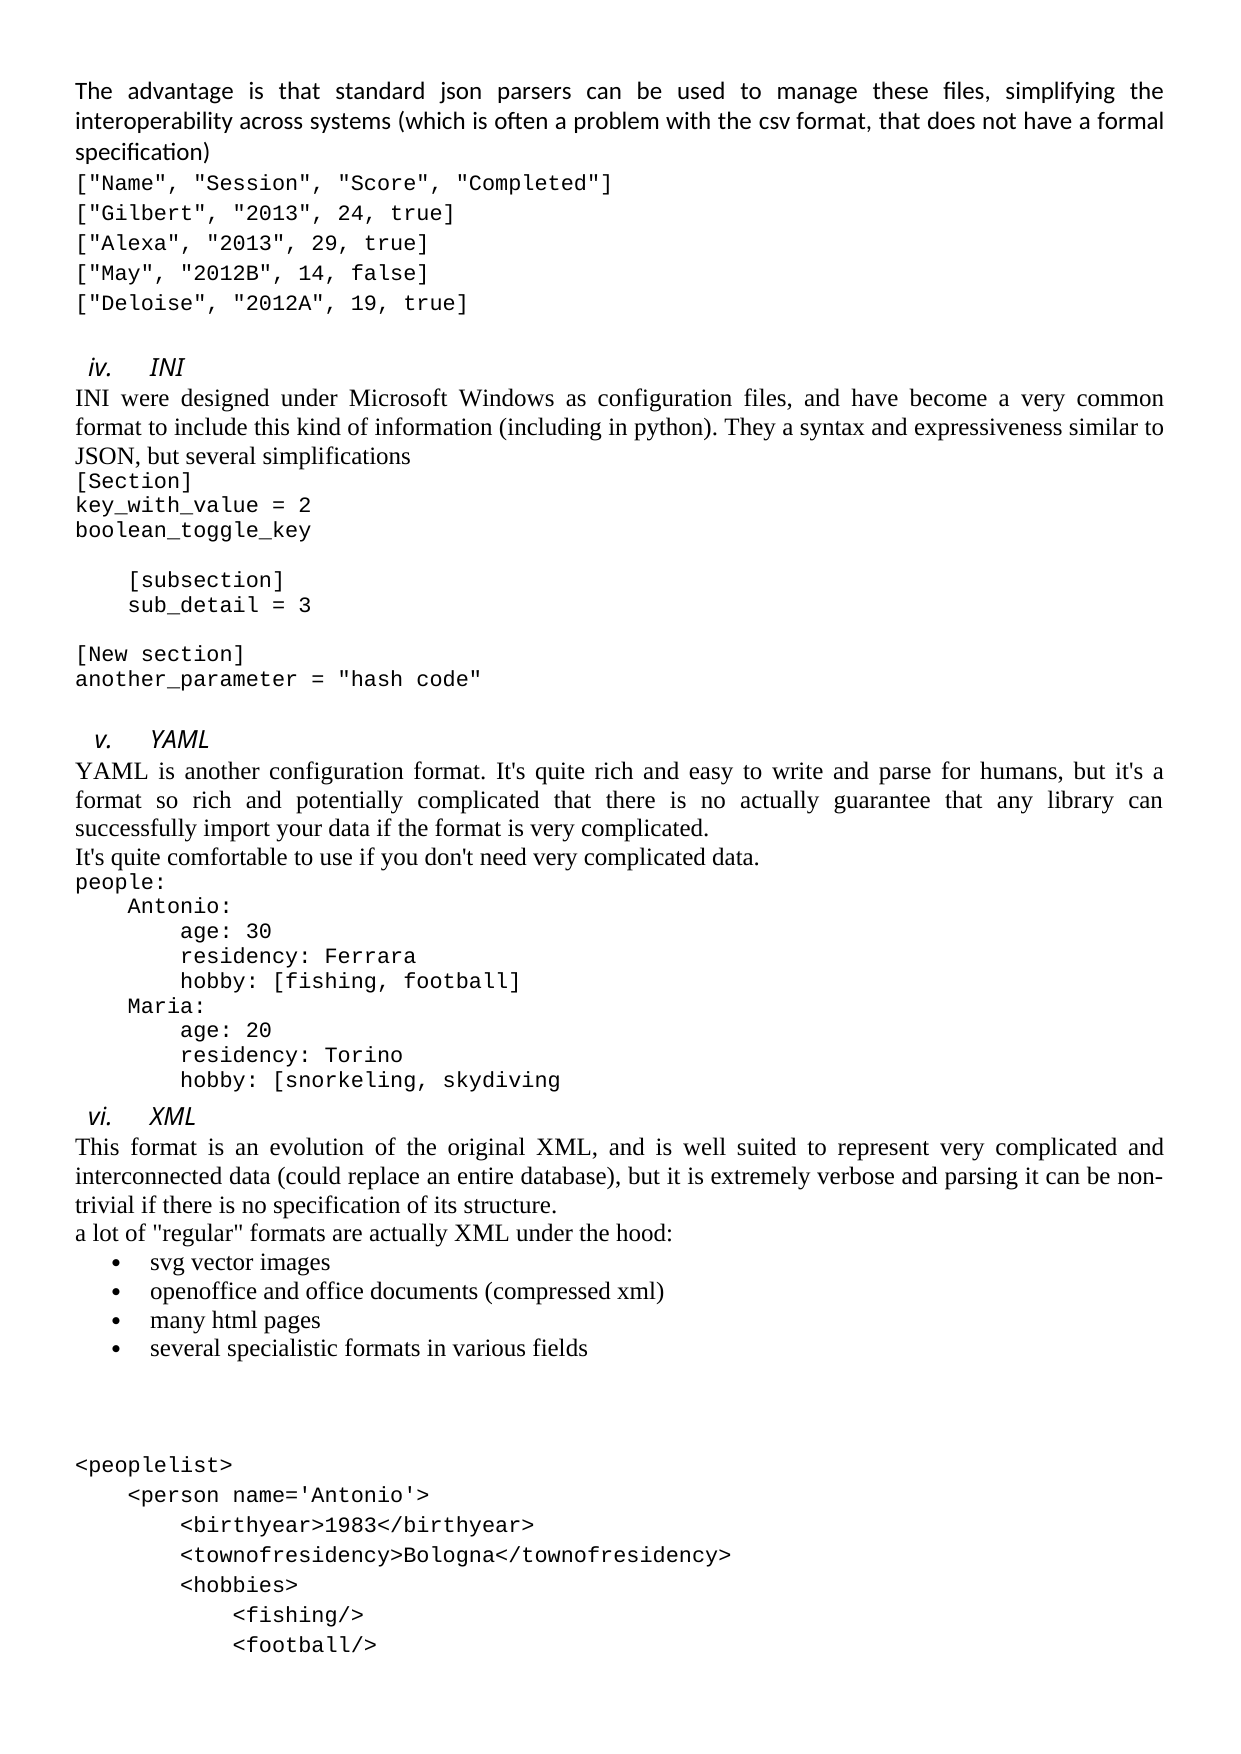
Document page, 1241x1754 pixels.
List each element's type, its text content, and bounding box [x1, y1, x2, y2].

text Antonio: [75, 896, 1165, 921]
subtitle XML [112, 1098, 1165, 1132]
text boolean_toggle_key [75, 519, 1165, 544]
text a lot of "regular" formats are actually XML under the hood: [75, 1218, 1165, 1247]
text ["Gilbert", "2013", 24, true] [75, 197, 1165, 227]
text sub_detail = 3 [75, 594, 1165, 618]
text <football/> [75, 1628, 1165, 1658]
text residency: Torino [75, 1044, 1165, 1069]
text [subsection] [75, 569, 1165, 594]
text INI were designed under Microsoft Windows as configuration files, and have become a very common format to include this kind of information (including in python). They a syntax and expressiveness similar to JSON, but several simplifications [75, 383, 1165, 470]
text [Section] [75, 470, 1165, 494]
text ["Name", "Session", "Score", "Completed"] [75, 167, 1165, 197]
list many html pages [112, 1305, 1165, 1333]
text <hobbies> [75, 1568, 1165, 1598]
text age: 30 [75, 921, 1165, 945]
text YAML is another configuration format. It's quite rich and easy to write and parse for humans, but it's a format so rich and potentially complicated that there is no actually guarantee that any library can successfully import your data if the format is very complicated. [75, 756, 1165, 842]
text <townofresidency>Bologna</townofresidency> [75, 1538, 1165, 1568]
text <person name='Antonio'> [75, 1478, 1165, 1508]
list svg vector images [112, 1247, 1165, 1276]
list openoffice and office documents (compressed xml) [112, 1276, 1165, 1305]
text hobby: [fishing, football] [75, 970, 1165, 995]
text people: [75, 871, 1165, 896]
subtitle INI [112, 349, 1165, 383]
text ["Deloise", "2012A", 19, true] [75, 287, 1165, 317]
text key_with_value = 2 [75, 494, 1165, 519]
text <birthyear>1983</birthyear> [75, 1508, 1165, 1538]
text <fishing/> [75, 1598, 1165, 1628]
text age: 20 [75, 1020, 1165, 1044]
list several specialistic formats in various fields [112, 1333, 1165, 1362]
text <peoplelist> [75, 1448, 1165, 1478]
text [New section] [75, 643, 1165, 668]
text It's quite comfortable to use if you don't need very complicated data. [75, 842, 1165, 871]
text Maria: [75, 995, 1165, 1020]
text ["May", "2012B", 14, false] [75, 257, 1165, 287]
text another_parameter = "hash code" [75, 668, 1165, 693]
text residency: Ferrara [75, 945, 1165, 970]
text This format is an evolution of the original XML, and is well suited to represent very complicated and interconnected data (could replace an entire database), but it is extremely verbose and parsing it can be non-trivial if there is no specification of its structure. [75, 1132, 1165, 1218]
text The advantage is that standard json parsers can be used to manage these files, simplifying the interoperability across systems (which is often a problem with the csv format, that does not have a formal specification) [75, 75, 1165, 167]
text hobby: [snorkeling, skydiving [75, 1069, 1165, 1094]
subtitle YAML [112, 722, 1165, 756]
text ["Alexa", "2013", 29, true] [75, 227, 1165, 257]
